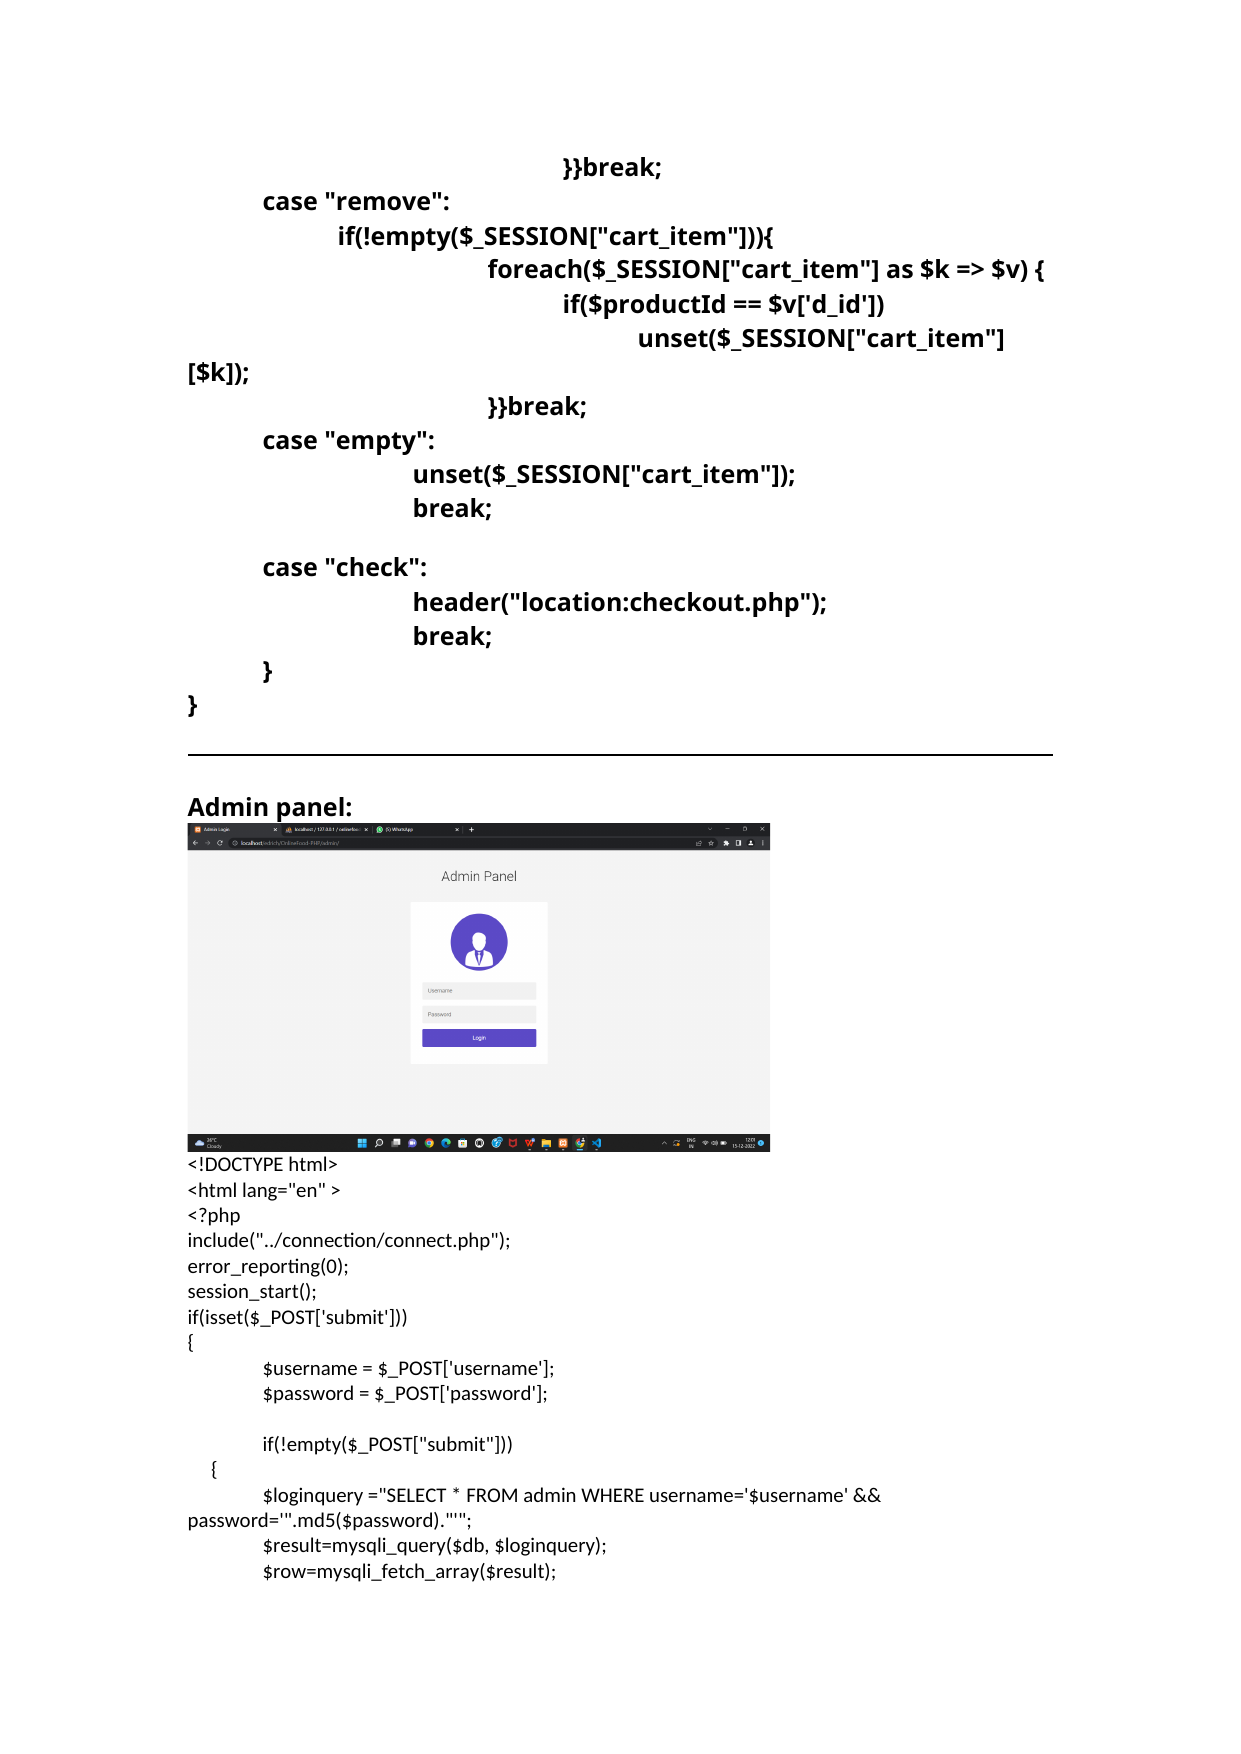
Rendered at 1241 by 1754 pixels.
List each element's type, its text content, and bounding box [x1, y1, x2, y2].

text } [187, 652, 1053, 686]
text if(!empty($_POST["submit"])) [187, 1431, 1053, 1456]
text if($productId == $v['d_id']) [187, 286, 1053, 320]
text unset($_SESSION["cart_item"]); [187, 457, 1053, 491]
text } [187, 686, 1053, 720]
text Admin panel: [187, 789, 1053, 824]
text <!DOCTYPE html> [187, 1151, 1053, 1177]
text unset($_SESSION["cart_item"][$k]); [187, 320, 1053, 388]
text case "empty": [187, 422, 1053, 457]
text $loginquery ="SELECT * FROM admin WHERE username='$username' && password='".md5($password)."'"; [187, 1482, 1053, 1533]
text include("../connection/connect.php"); [187, 1228, 1053, 1253]
text <html lang="en" > [187, 1177, 1053, 1202]
text case "check": [187, 550, 1053, 584]
text case "remove": [187, 184, 1053, 218]
text { [187, 1456, 1053, 1482]
text error_reporting(0); [187, 1253, 1053, 1278]
text foreach($_SESSION["cart_item"] as $k => $v) { [187, 252, 1053, 286]
text { [187, 1329, 1053, 1355]
text session_start(); [187, 1278, 1053, 1304]
text header("location:checkout.php"); [187, 584, 1053, 618]
text if(isset($_POST['submit'])) [187, 1304, 1053, 1329]
text }}break; [187, 150, 1053, 184]
text }}break; [187, 388, 1053, 422]
picture [187, 823, 771, 1152]
text break; [187, 491, 1053, 525]
text $password = $_POST['password']; [187, 1380, 1053, 1406]
text break; [187, 618, 1053, 652]
text $result=mysqli_query($db, $loginquery); [187, 1533, 1053, 1558]
text <?php [187, 1202, 1053, 1228]
text if(!empty($_SESSION["cart_item"])){ [187, 218, 1053, 252]
text $row=mysqli_fetch_array($result); [187, 1558, 1053, 1583]
text $username = $_POST['username']; [187, 1355, 1053, 1380]
